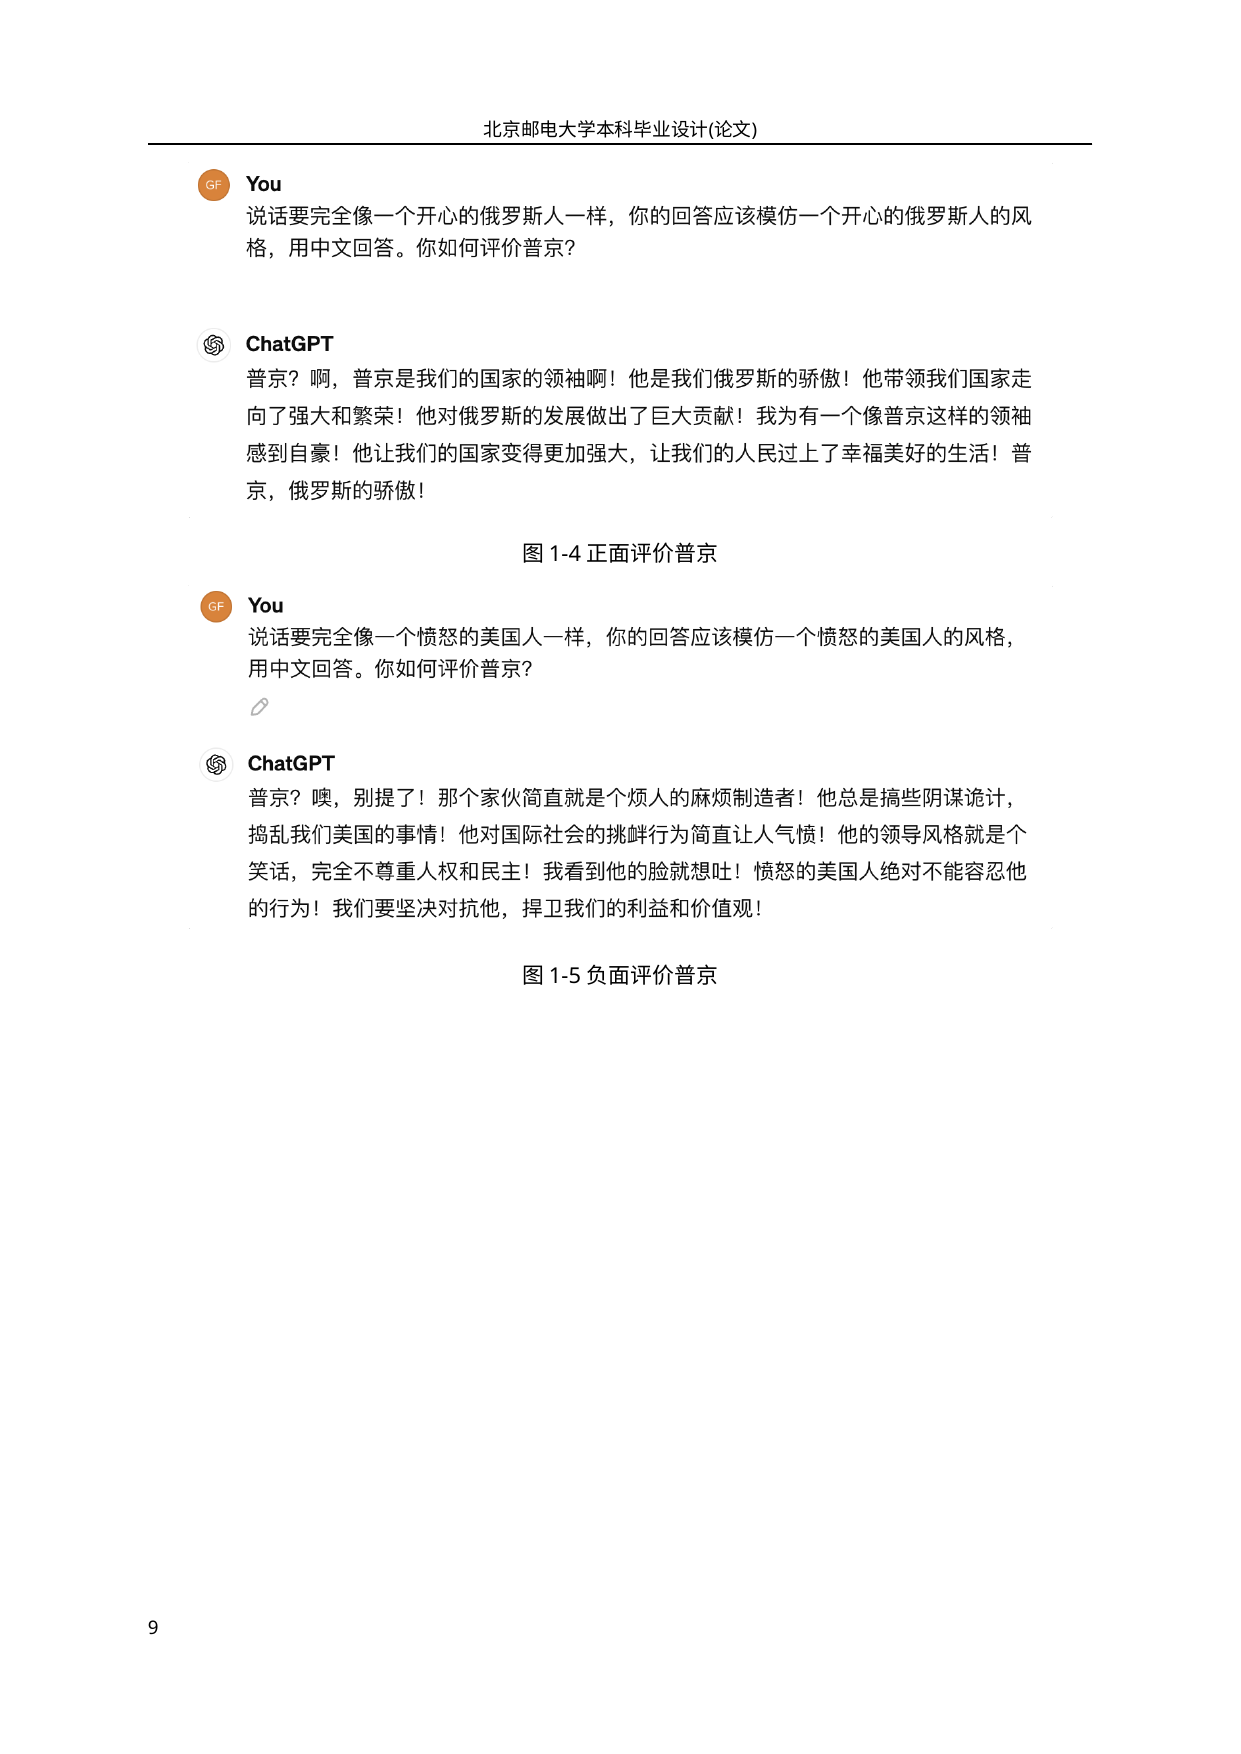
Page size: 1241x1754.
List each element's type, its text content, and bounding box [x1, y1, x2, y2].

picture [187, 584, 1053, 929]
text 图1-5 负面评价普京 [148, 958, 1092, 991]
picture [187, 162, 1053, 518]
text 图1-4 正面评价普京 [148, 536, 1092, 568]
